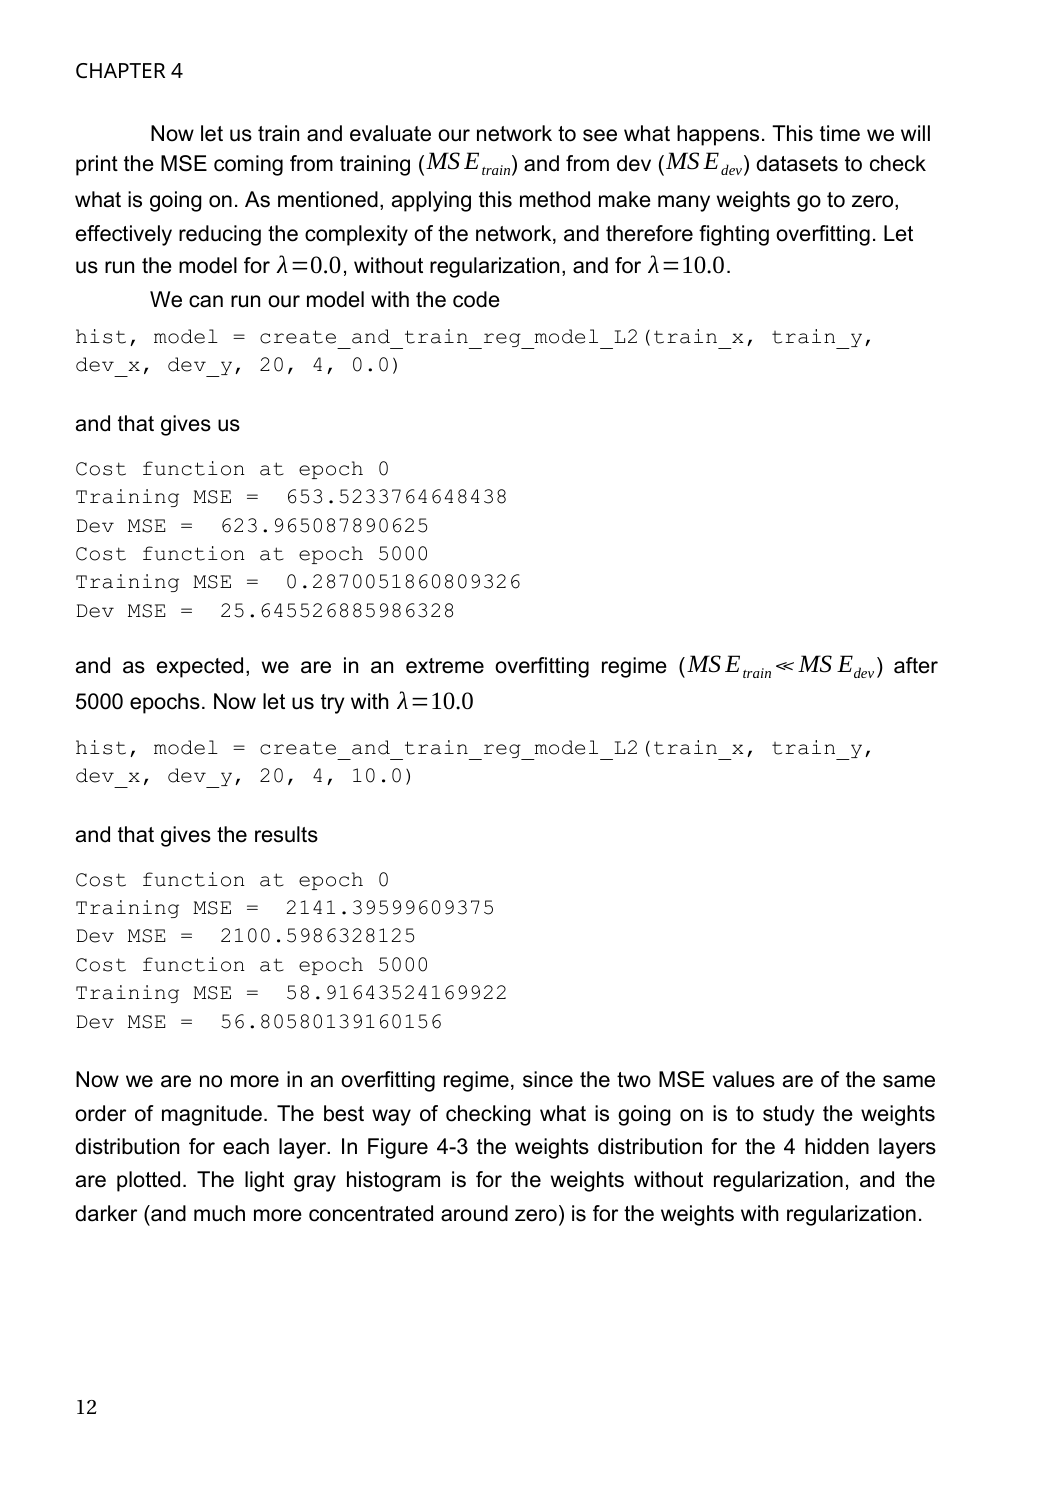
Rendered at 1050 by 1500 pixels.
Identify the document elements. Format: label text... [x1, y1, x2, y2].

text Training MSE = 2141.39599609375 [75, 896, 937, 921]
text Cost function at epoch 0 [75, 868, 937, 892]
text Now we are no more in an overfitting regime, since the two MSE values are of the same order of magnitude. The best way of checking what is going on is to study the weights distribution for each layer. In Figure 4-3 the weights distribution for the 4 hidden layers are plotted. The light gray histogram is for the weights without regularization, and the darker (and much more concentrated around zero) is for the weights with regularization. [75, 1059, 937, 1226]
text and that gives us [75, 403, 937, 436]
text Dev MSE = 623.965087890625 [75, 514, 937, 538]
text Cost function at epoch 5000 [75, 542, 937, 567]
text and as expected, we are in an extreme overfitting regime () after 5000 epochs. Now let us try with [75, 648, 937, 715]
text Dev MSE = 2100.5986328125 [75, 924, 937, 949]
text hist, model = create_and_train_reg_model_L2(train_x, train_y, dev_x, dev_y, 20, 4, 10.0) [75, 736, 937, 789]
text Cost function at epoch 5000 [75, 953, 937, 978]
text and that gives the results [75, 813, 937, 847]
text Dev MSE = 25.645526885986328 [75, 599, 937, 624]
text We can run our model with the code [75, 279, 937, 312]
text Dev MSE = 56.80580139160156 [75, 1010, 937, 1035]
text Training MSE = 0.2870051860809326 [75, 571, 937, 595]
text Training MSE = 58.91643524169922 [75, 981, 937, 1006]
text Training MSE = 653.5233764648438 [75, 485, 937, 510]
text Now let us train and evaluate our network to see what happens. This time we will print the MSE coming from training () and from dev () datasets to check what is going on. As mentioned, applying this method make many weights go to zero, effectively reducing the complexity of the network, and therefore fighting overfitting. Let us run the model for , without regularization, and for . [75, 112, 937, 279]
text hist, model = create_and_train_reg_model_L2(train_x, train_y, dev_x, dev_y, 20, 4, 0.0) [75, 325, 937, 378]
text Cost function at epoch 0 [75, 457, 937, 482]
